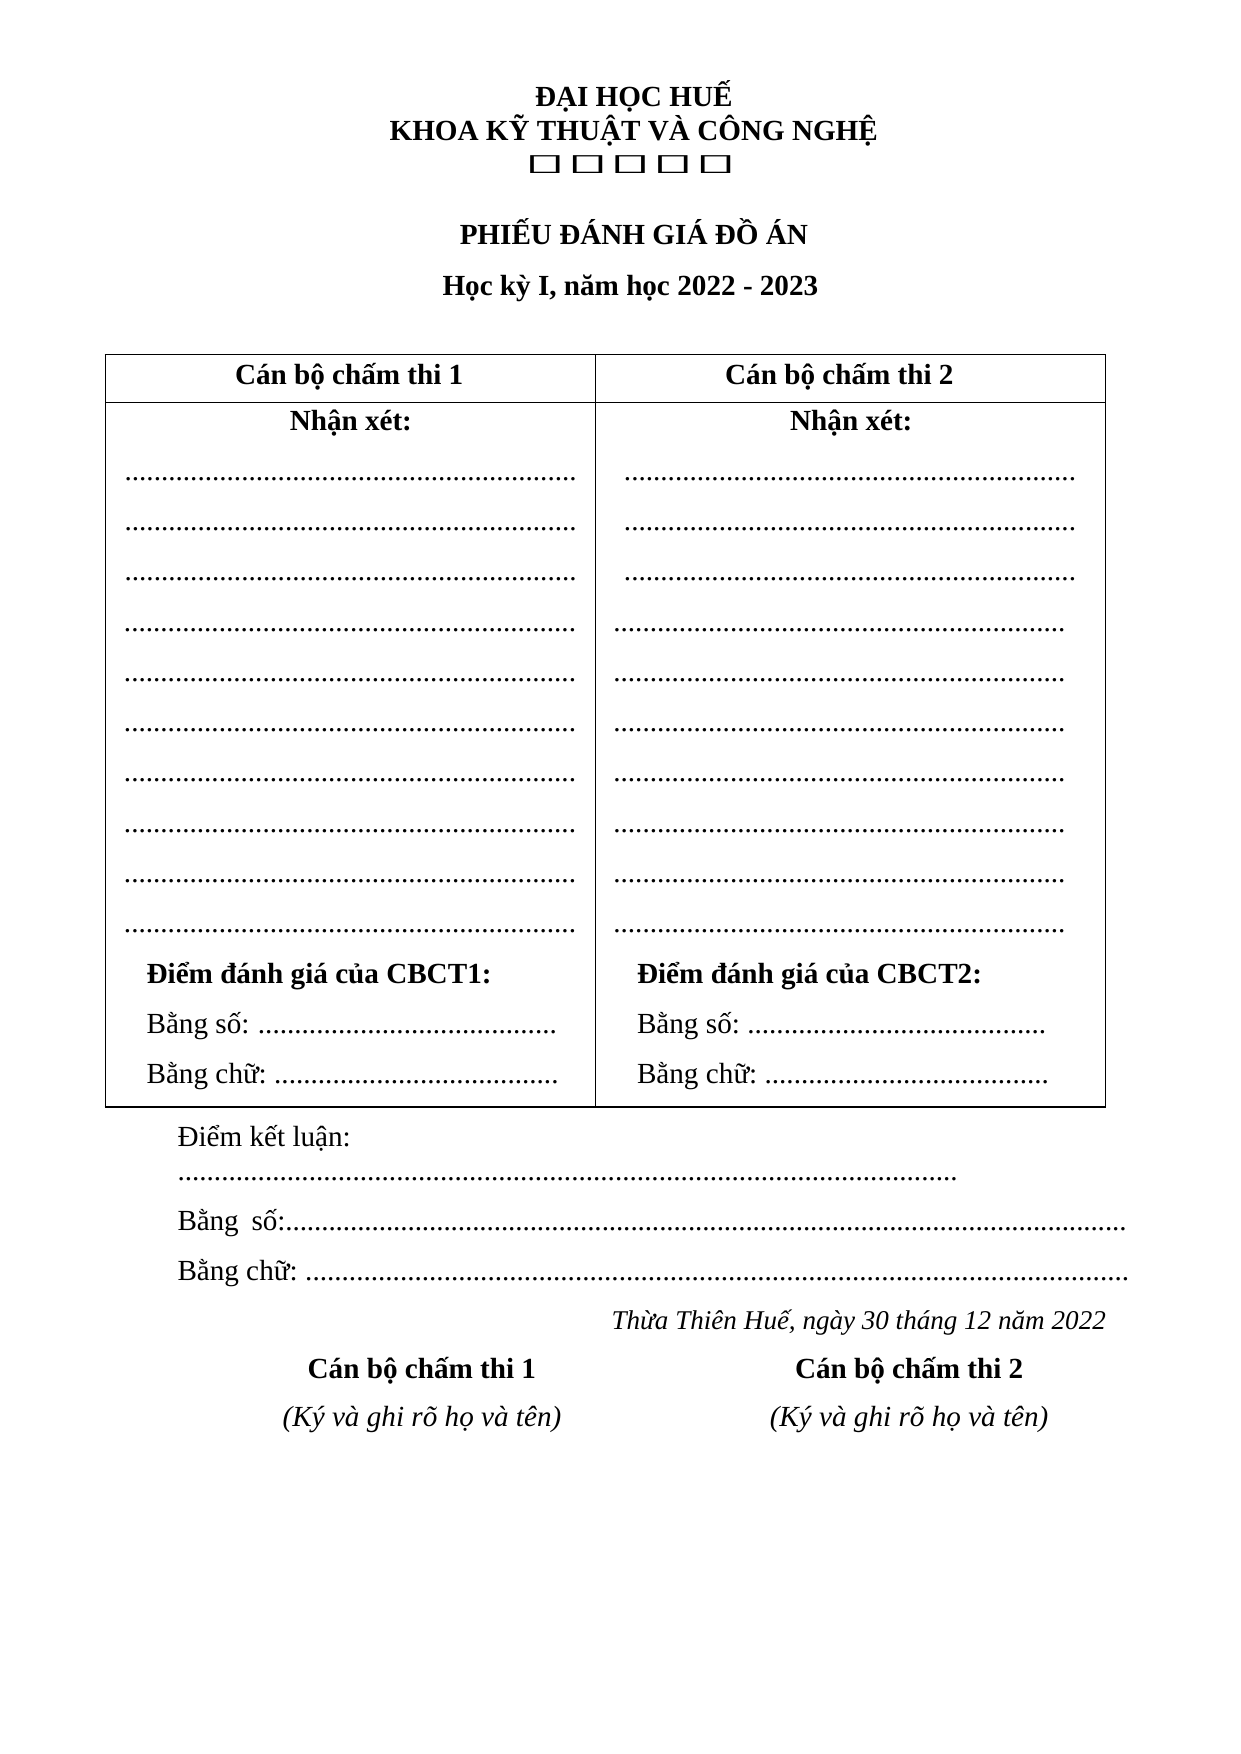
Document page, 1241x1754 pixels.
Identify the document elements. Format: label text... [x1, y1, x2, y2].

text Học kỳ I, năm học 2022 - 2023 [175, 268, 1085, 301]
table_cell Nhận xét: .............................................................. .............................................................. .............................................................. .............................................................. .............................................................. .............................................................. .............................................................. .............................................................. .............................................................. .............................................................. Điểm đánh giá của CBCT1: Bằng số: ......................................... Bằng chữ: ....................................... [106, 403, 595, 1106]
text  [175, 146, 1085, 181]
text Điểm kết luận: ........................................................................................................... [177, 1119, 1134, 1186]
text Bằng chữ: ................................................................................................................. [177, 1253, 1134, 1287]
text KHOA KỸ THUẬT VÀ CÔNG NGHỆ [105, 113, 1134, 146]
text PHIẾU ĐÁNH GIÁ ĐỒ ÁN [133, 217, 1134, 251]
table_header Cán bộ chấm thi 2 (Ký và ghi rõ họ và tên) [665, 1352, 1069, 1434]
table_header Cán bộ chấm thi 1 [106, 355, 595, 402]
text Bằng số:..................................................................................................................... [177, 1203, 1134, 1237]
text Thừa Thiên Huế, ngày 30 tháng 12 năm 2022 [611, 1304, 1134, 1335]
table_header Cán bộ chấm thi 1 (Ký và ghi rõ họ và tên) [261, 1352, 665, 1434]
table_cell Nhận xét: .............................................................. .............................................................. .............................................................. .............................................................. .............................................................. .............................................................. .............................................................. .............................................................. .............................................................. .............................................................. Điểm đánh giá của CBCT2: Bằng số: ......................................... Bằng chữ: ....................................... [596, 403, 1105, 1106]
text ĐẠI HỌC HUẾ [133, 79, 1134, 113]
table_header Cán bộ chấm thi 2 [596, 355, 1105, 402]
